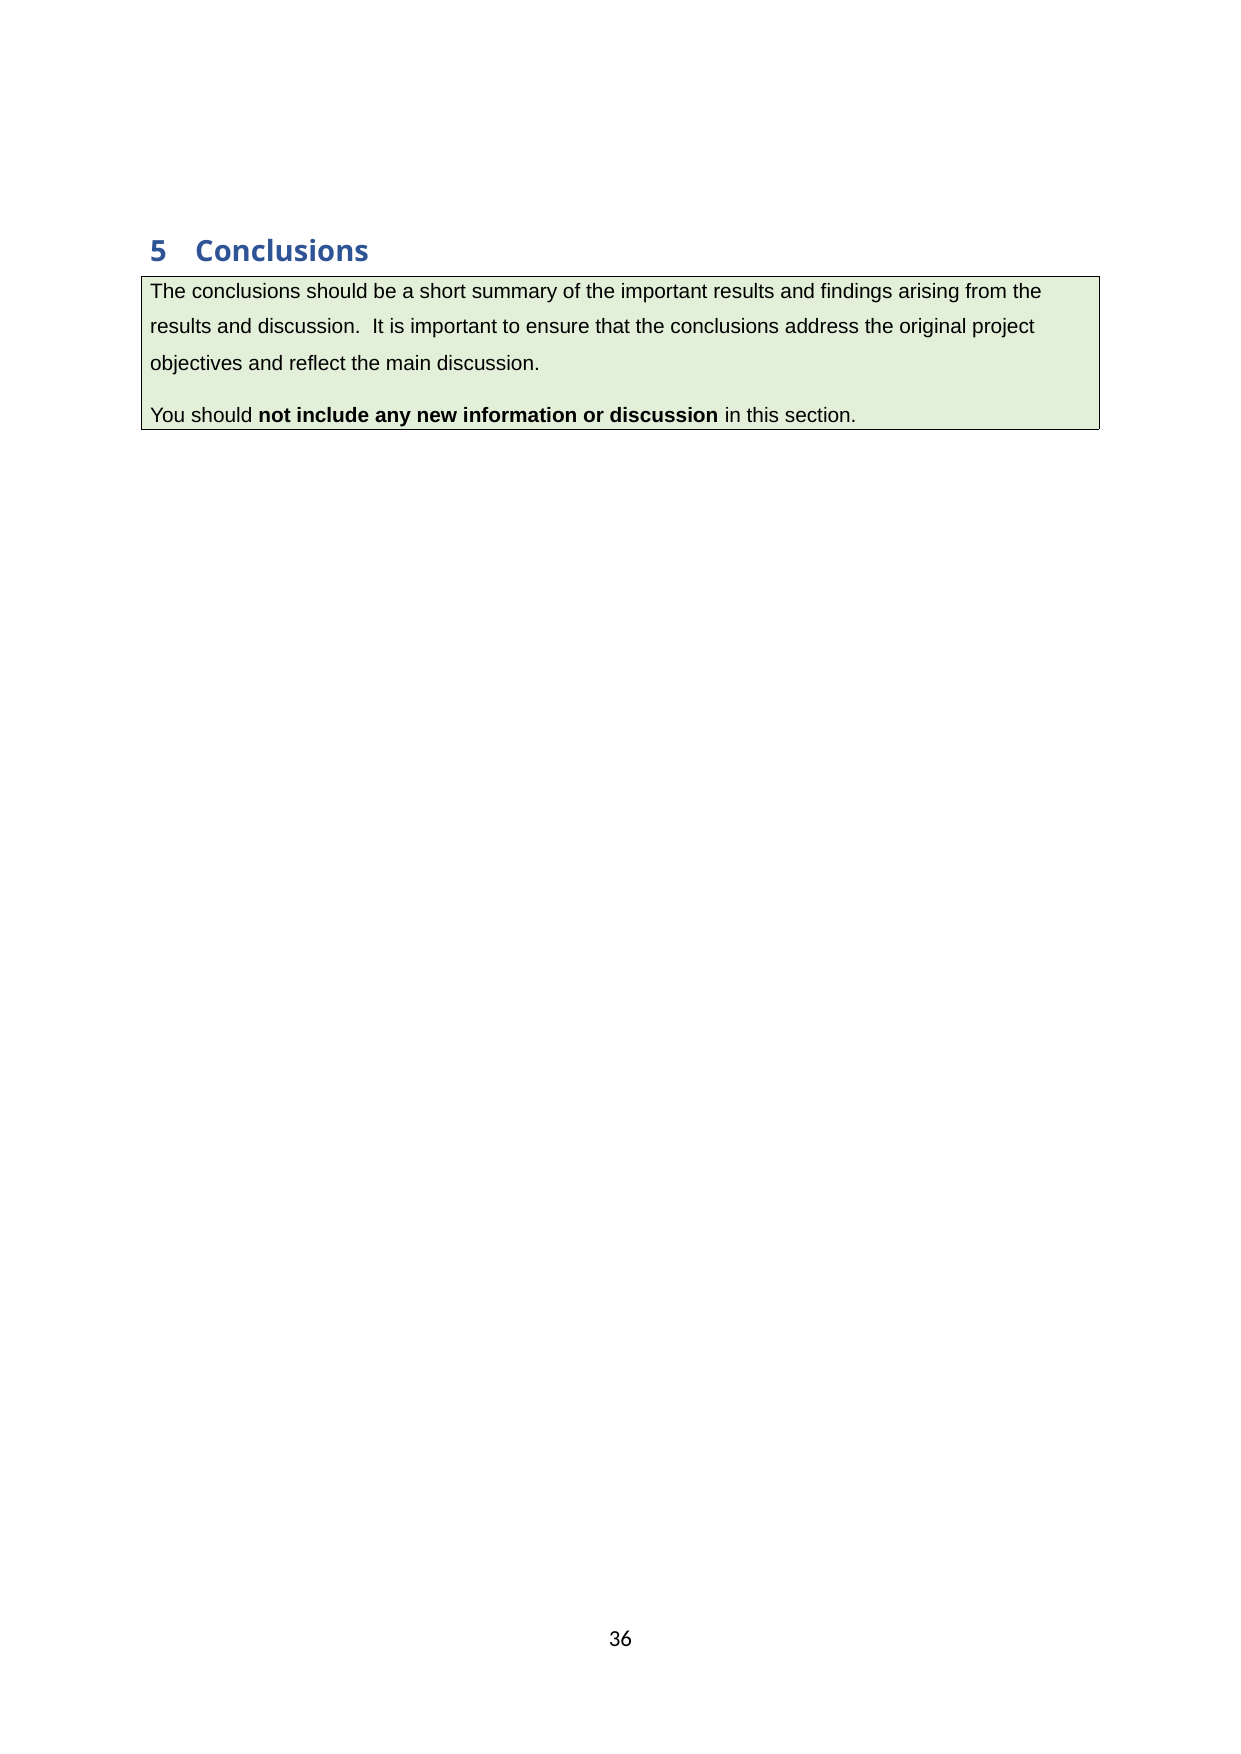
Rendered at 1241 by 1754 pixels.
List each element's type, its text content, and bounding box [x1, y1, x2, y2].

text The conclusions should be a short summary of the important results and findings arising from the results and discussion. It is important to ensure that the conclusions address the original project objectives and reflect the main discussion. [142, 277, 1099, 374]
text You should not include any new information or discussion in this section. [142, 400, 1099, 429]
subtitle Conclusions [150, 230, 1090, 270]
